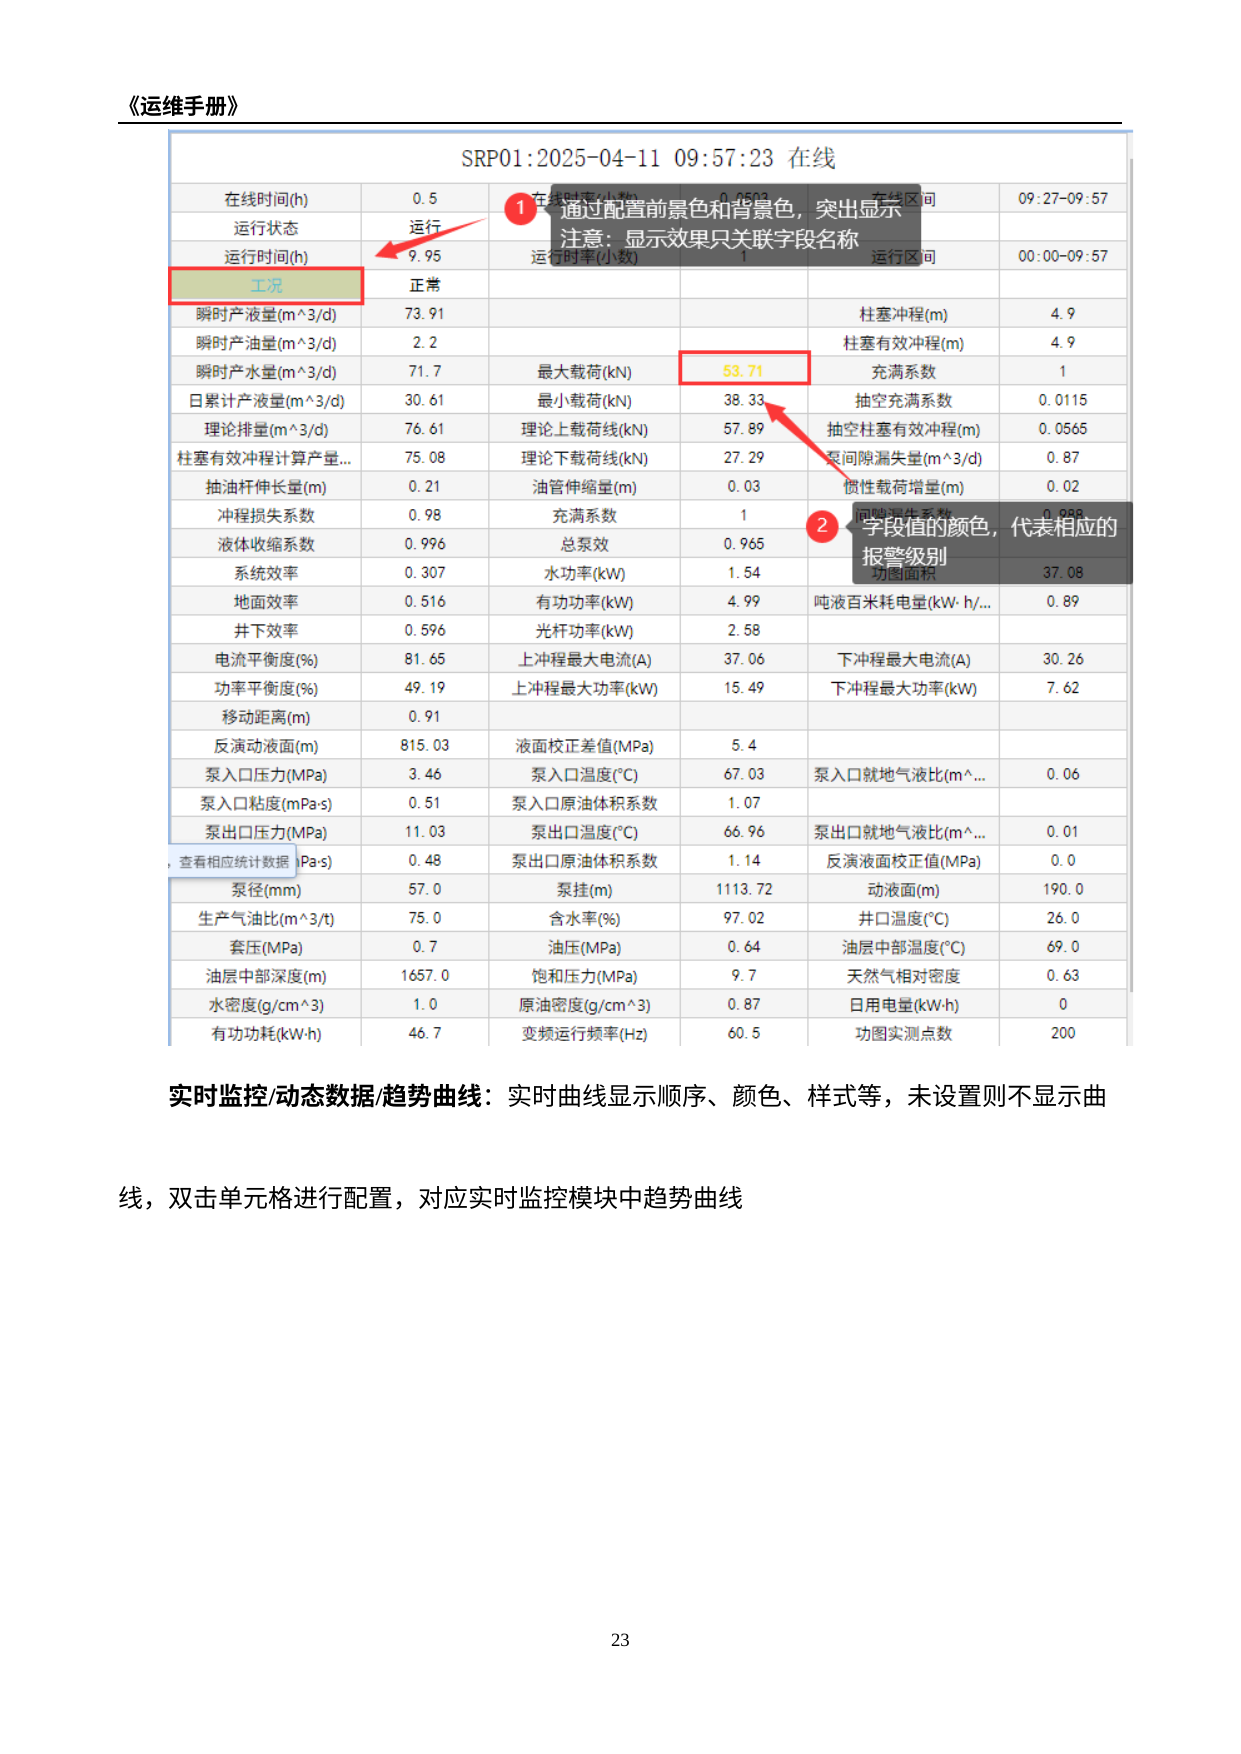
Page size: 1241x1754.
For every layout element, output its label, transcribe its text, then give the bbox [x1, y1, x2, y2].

text 实时监控/动态数据/趋势曲线：实时曲线显示顺序、颜色、样式等，未设置则不显示曲线，双击单元格进行配置，对应实时监控模块中趋势曲线 [118, 1061, 1122, 1230]
picture [168, 129, 1134, 1046]
